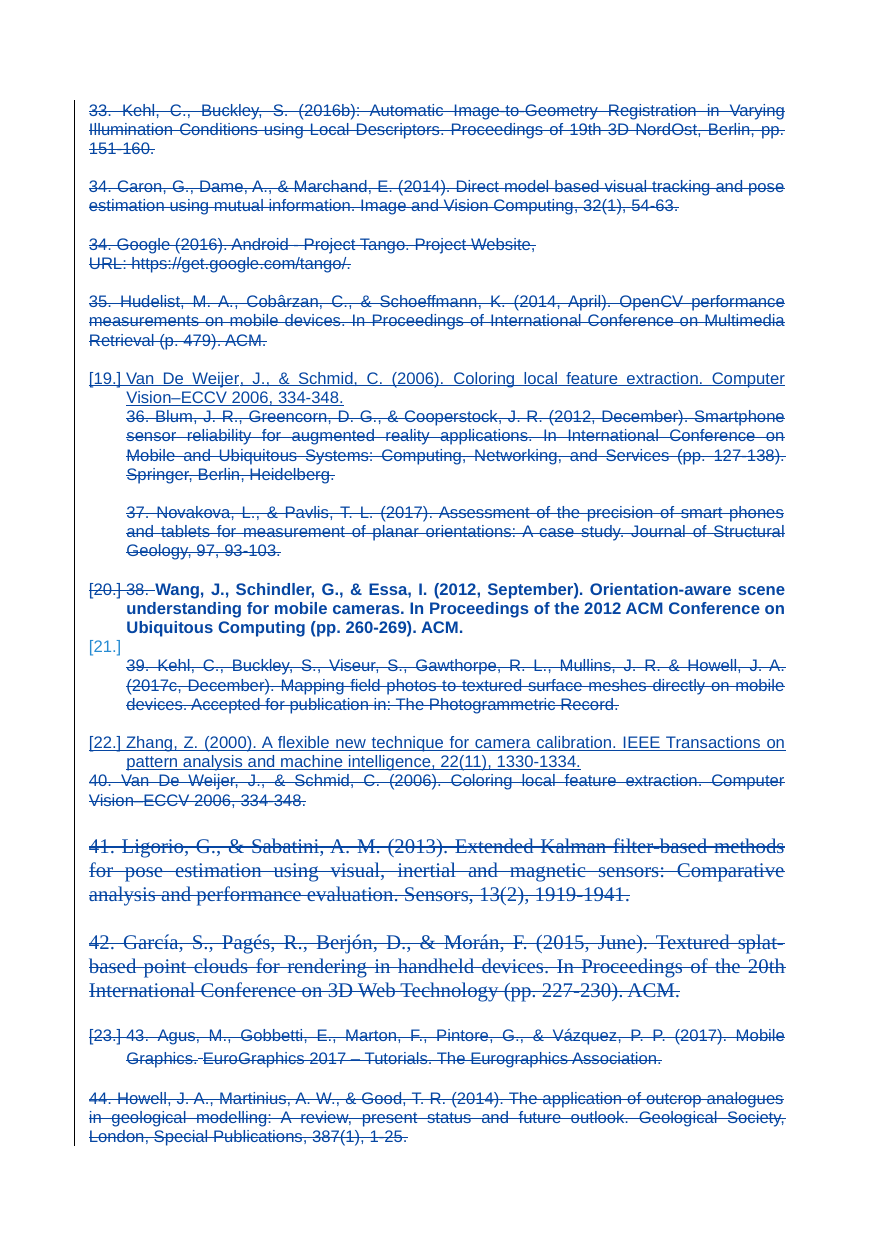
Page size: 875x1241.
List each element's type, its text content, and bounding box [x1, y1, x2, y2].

list Wang, J., Schindler, G., & Essa, I. (2012, September). Orientation-aware scene understanding for mobile cameras. In Proceedings of the 2012 ACM Conference on Ubiquitous Computing (pp. 260-269). ACM. [89, 579, 785, 637]
